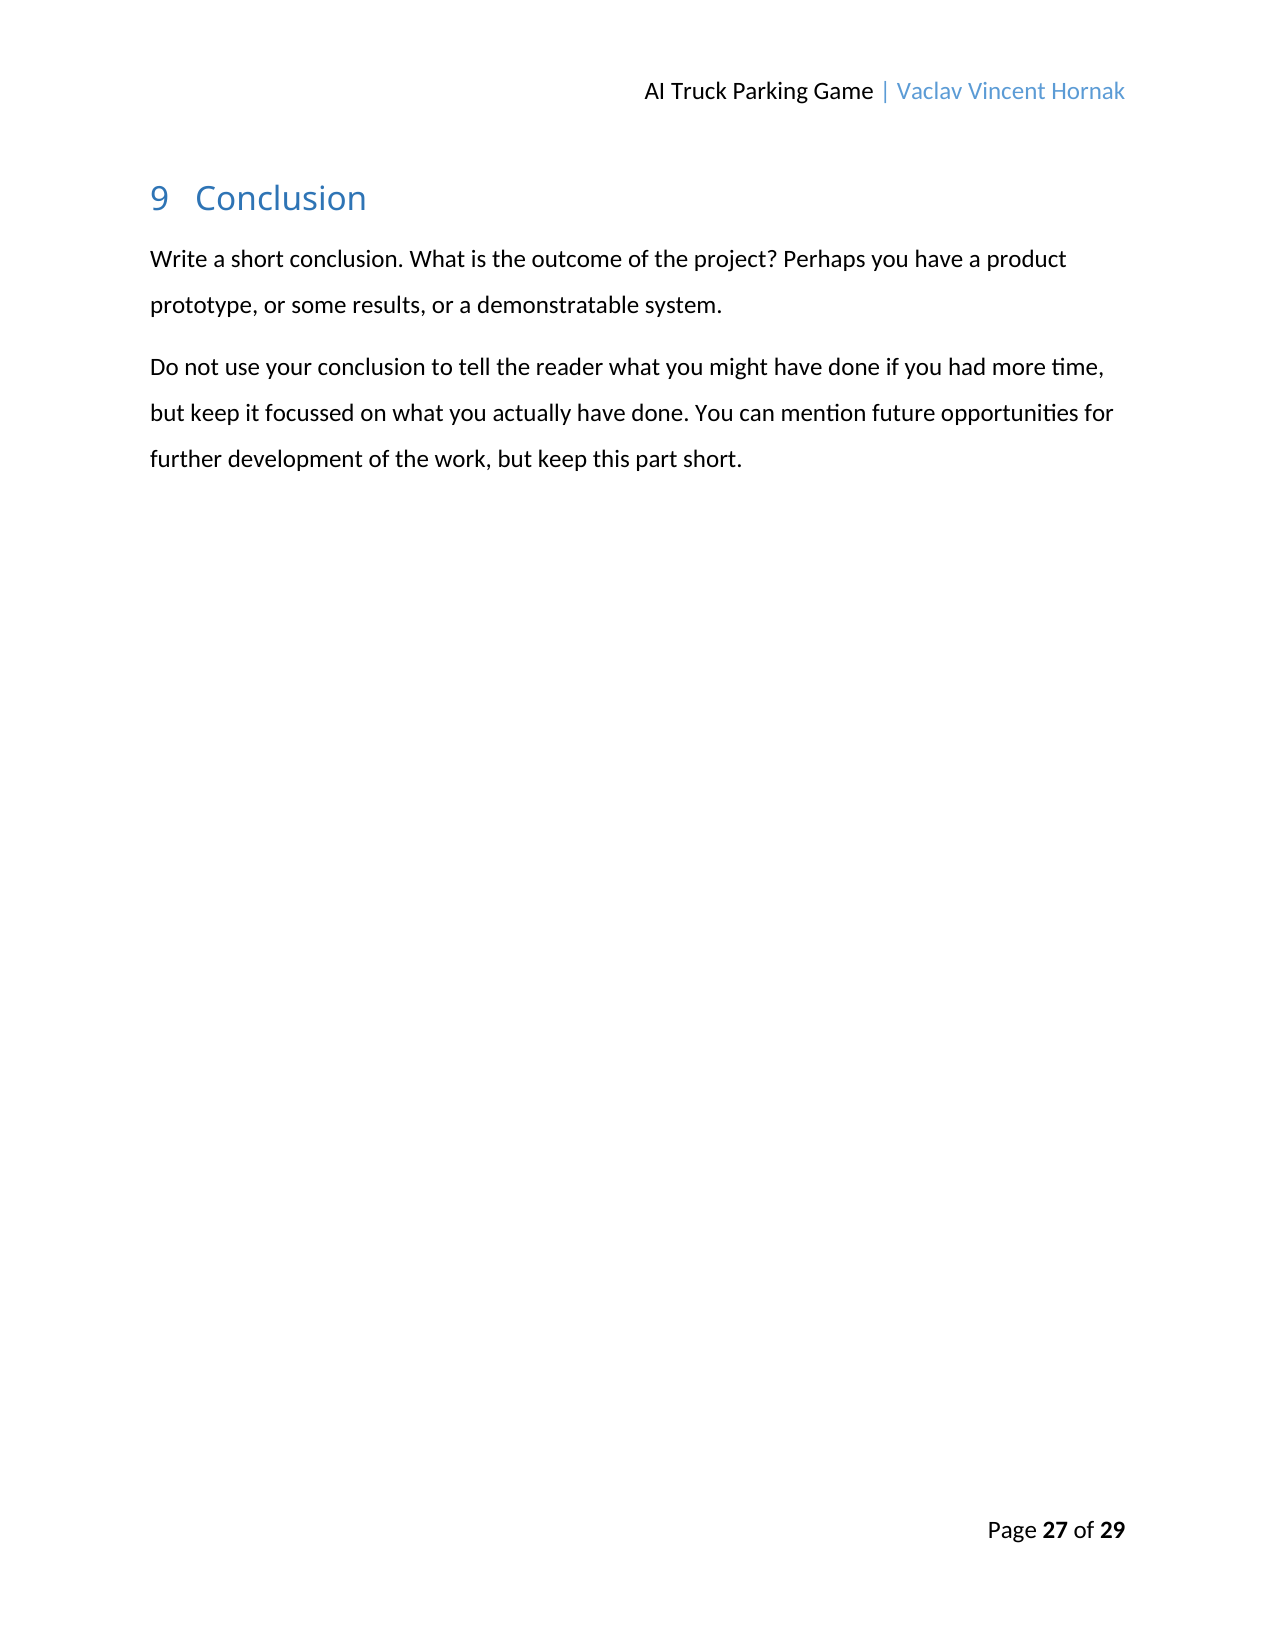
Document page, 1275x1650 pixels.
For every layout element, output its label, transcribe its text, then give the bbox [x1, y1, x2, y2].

text Do not use your conclusion to tell the reader what you might have done if you had more time, but keep it focussed on what you actually have done. You can mention future opportunities for further development of the work, but keep this part short. [150, 351, 1125, 473]
text Write a short conclusion. What is the outcome of the project? Perhaps you have a product prototype, or some results, or a demonstratable system. [150, 243, 1125, 319]
subtitle Conclusion [150, 175, 1125, 220]
